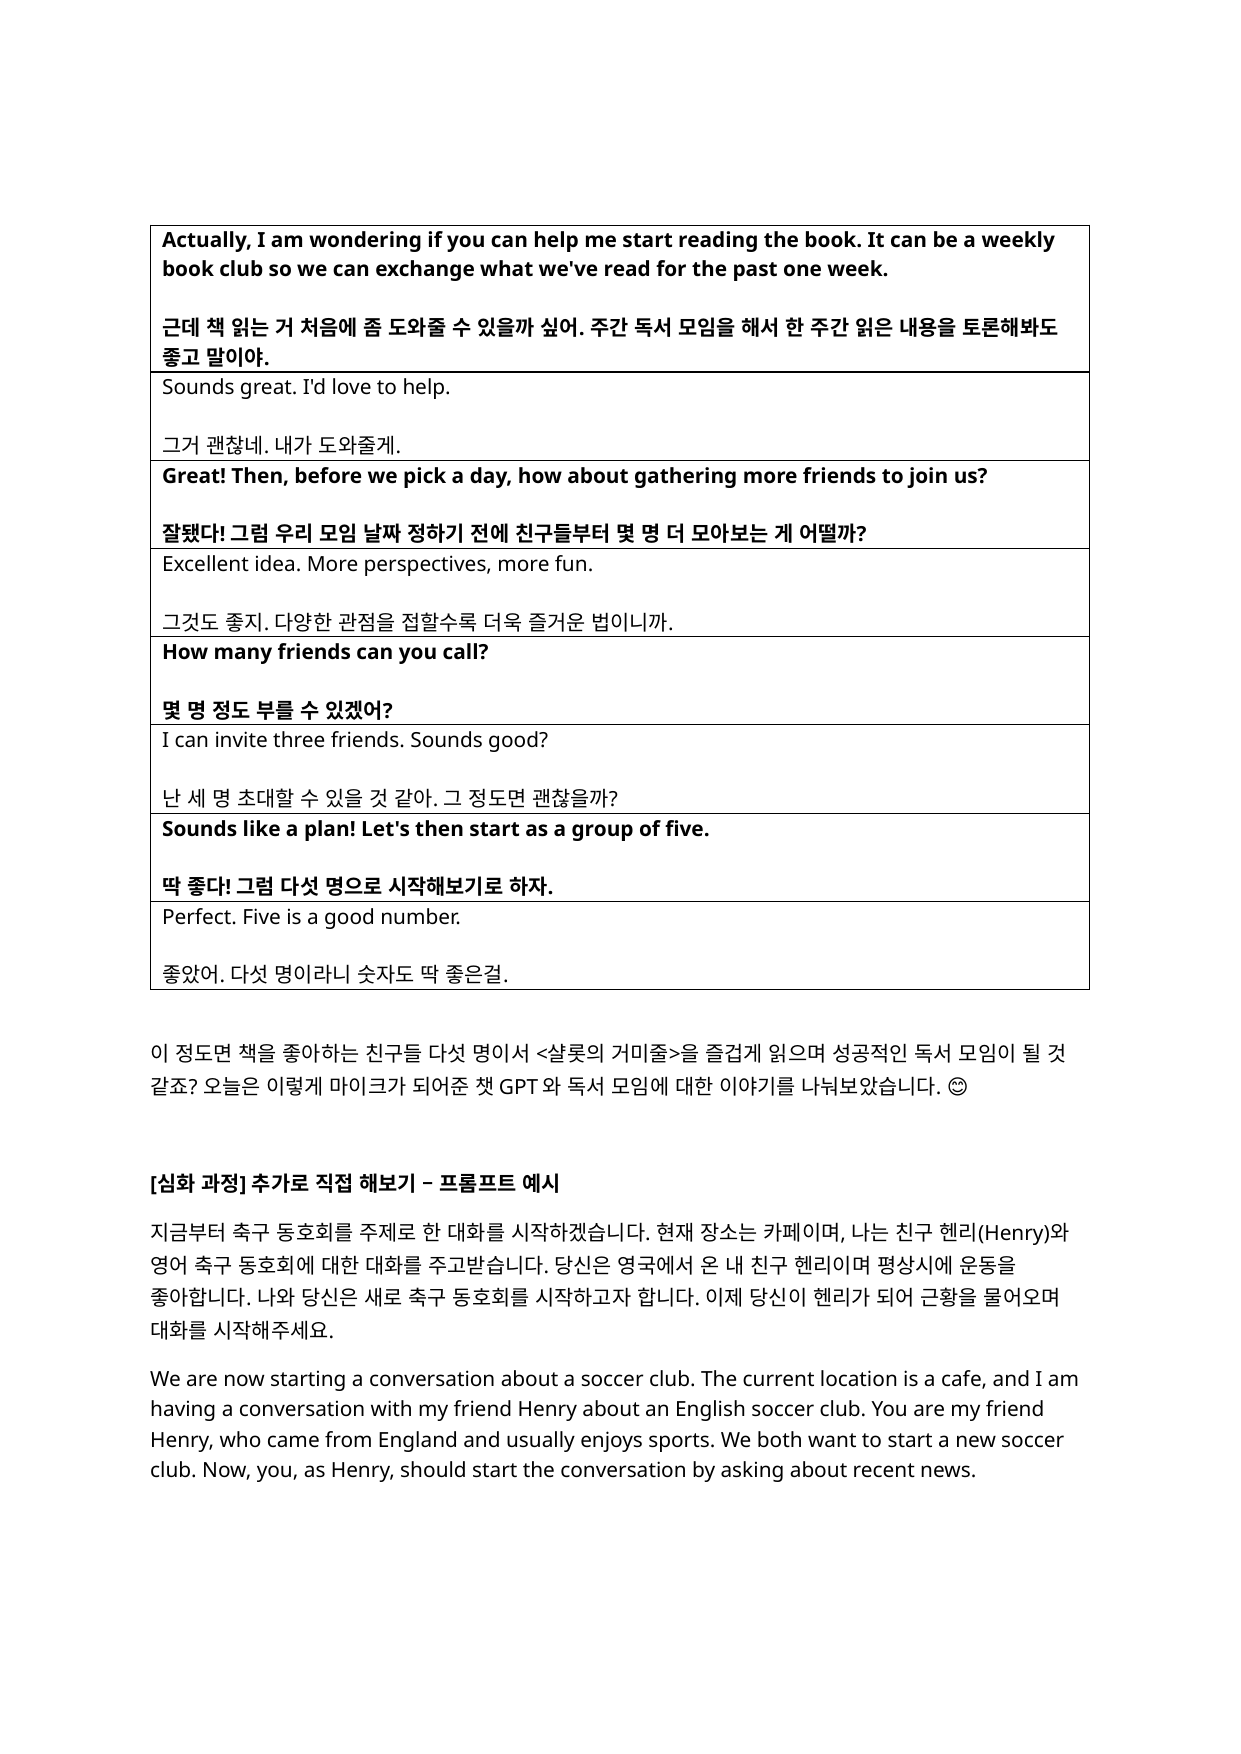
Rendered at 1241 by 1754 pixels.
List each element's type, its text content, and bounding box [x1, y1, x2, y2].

table_cell How many friends can you call? 몇 명 정도 부를 수 있겠어? [151, 637, 1089, 724]
text [심화 과정] 추가로 직접 해보기 – 프롬프트 예시 [150, 1167, 1090, 1197]
text 이 정도면 책을 좋아하는 친구들 다섯 명이서 <샬롯의 거미줄>을 즐겁게 읽으며 성공적인 독서 모임이 될 것 같죠? 오늘은 이렇게 마이크가 되어준 챗GPT와 독서 모임에 대한 이야기를 나눠보았습니다. [150, 1037, 1090, 1100]
table_cell Great! Then, before we pick a day, how about gathering more friends to join us? 잘됐다! 그럼 우리 모임 날짜 정하기 전에 친구들부터 몇 명 더 모아보는 게 어떨까? [151, 461, 1089, 548]
text 지금부터 축구 동호회를 주제로 한 대화를 시작하겠습니다. 현재 장소는 카페이며, 나는 친구 헨리(Henry)와 영어 축구 동호회에 대한 대화를 주고받습니다. 당신은 영국에서 온 내 친구 헨리이며 평상시에 운동을 좋아합니다. 나와 당신은 새로 축구 동호회를 시작하고자 합니다. 이제 당신이 헨리가 되어 근황을 물어오며 대화를 시작해주세요. [150, 1216, 1090, 1344]
text We are now starting a conversation about a soccer club. The current location is a cafe, and I am having a conversation with my friend Henry about an English soccer club. You are my friend Henry, who came from England and usually enjoys sports. We both want to start a new soccer club. Now, you, as Henry, should start the conversation by asking about recent news. [150, 1364, 1090, 1484]
table_cell I can invite three friends. Sounds good? 난 세 명 초대할 수 있을 것 같아. 그 정도면 괜찮을까? [151, 725, 1089, 813]
table_cell Perfect. Five is a good number. 좋았어. 다섯 명이라니 숫자도 딱 좋은걸. [151, 902, 1089, 989]
table_cell Sounds great. I'd love to help. 그거 괜찮네. 내가 도와줄게. [151, 373, 1089, 460]
table_header Actually, I am wondering if you can help me start reading the book. It can be a weekly book club so we can exchange what we've read for the past one week. 근데 책 읽는 거 처음에 좀 도와줄 수 있을까 싶어. 주간 독서 모임을 해서 한 주간 읽은 내용을 토론해봐도 좋고 말이야. [151, 226, 1089, 371]
table_cell Sounds like a plan! Let's then start as a group of five. 딱 좋다! 그럼 다섯 명으로 시작해보기로 하자. [151, 814, 1089, 901]
table_cell Excellent idea. More perspectives, more fun. 그것도 좋지. 다양한 관점을 접할수록 더욱 즐거운 법이니까. [151, 549, 1089, 636]
